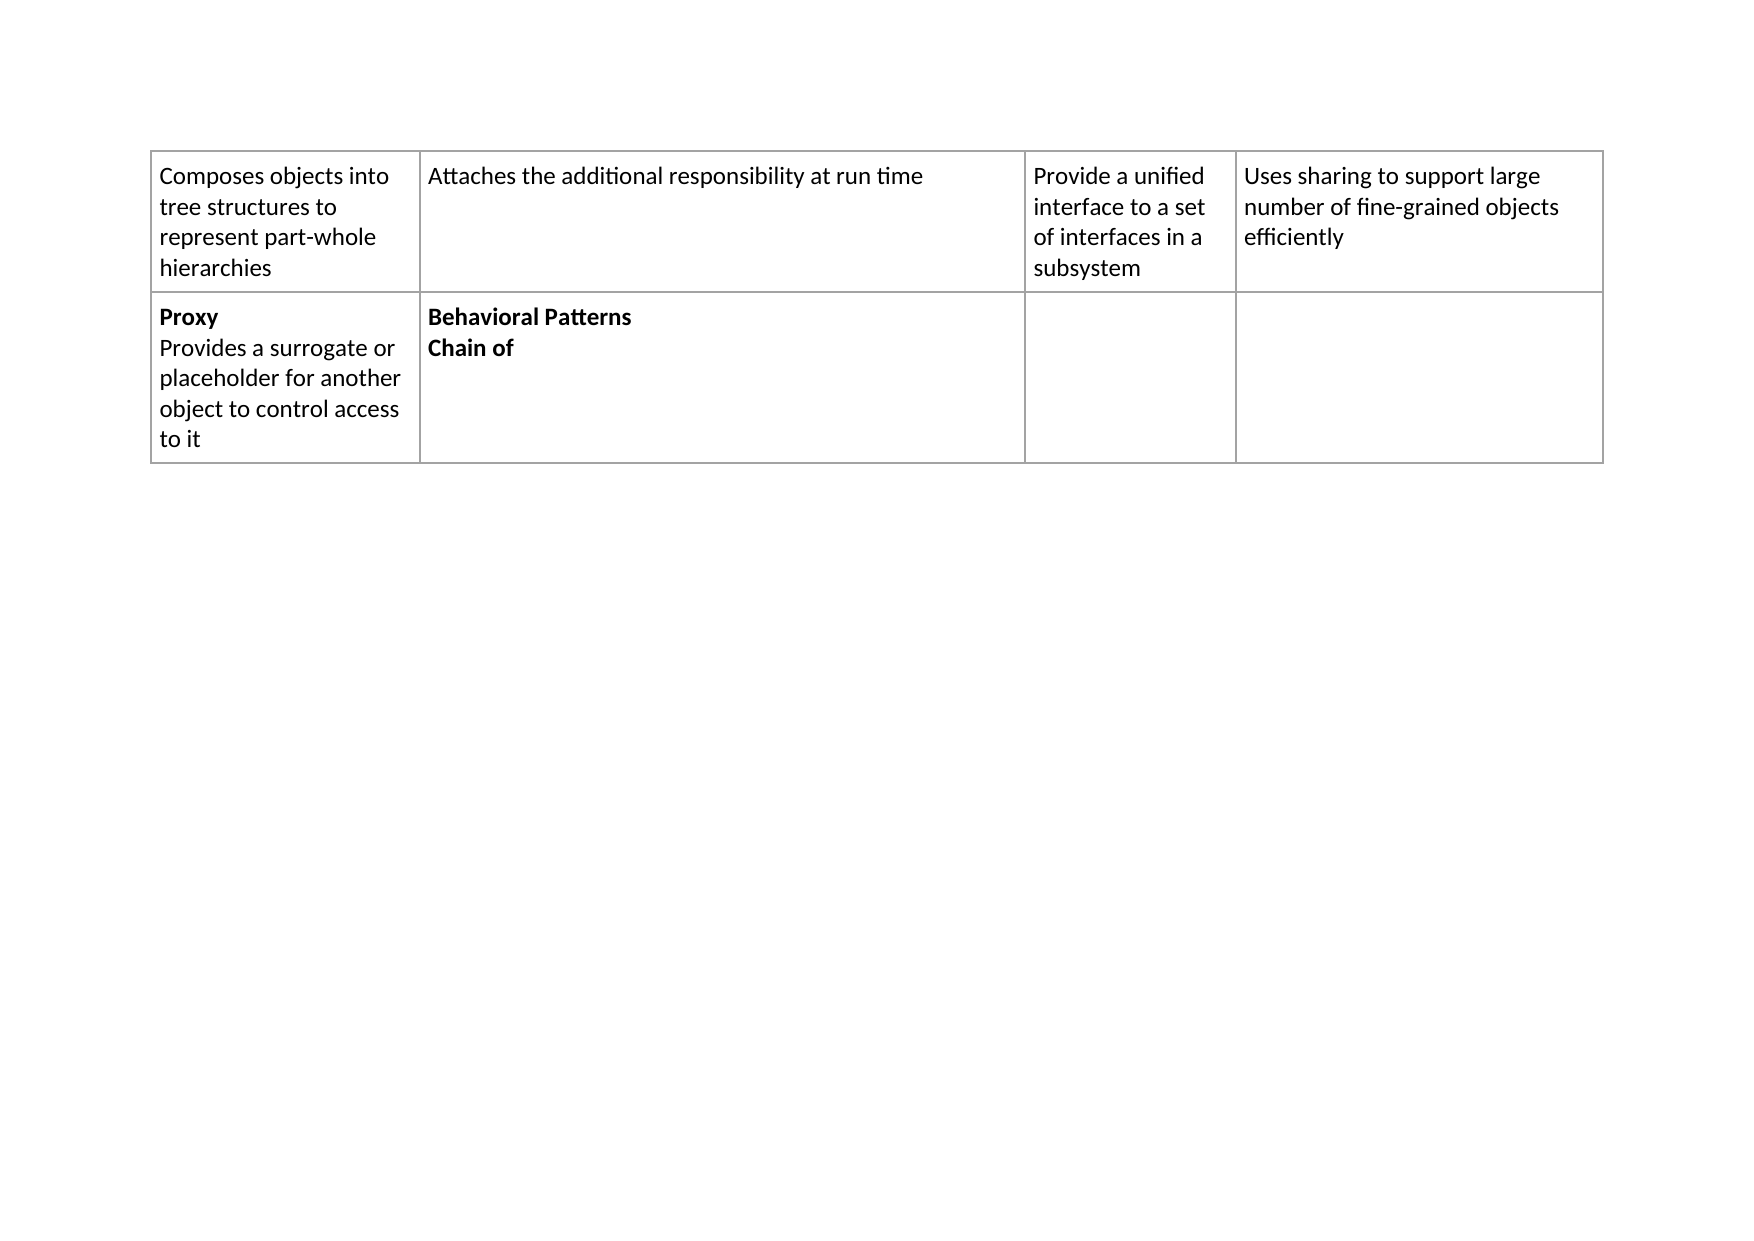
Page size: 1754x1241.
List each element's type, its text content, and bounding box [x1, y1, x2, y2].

table_cell Proxy Provides a surrogate or placeholder for another object to control access to it [152, 293, 419, 462]
table_cell [1026, 293, 1235, 462]
table_cell Behavioral Patterns Chain of [421, 293, 1024, 462]
table_cell [1237, 293, 1602, 462]
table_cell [1237, 152, 1602, 291]
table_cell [152, 152, 419, 291]
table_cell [1026, 152, 1235, 291]
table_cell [421, 152, 1024, 291]
